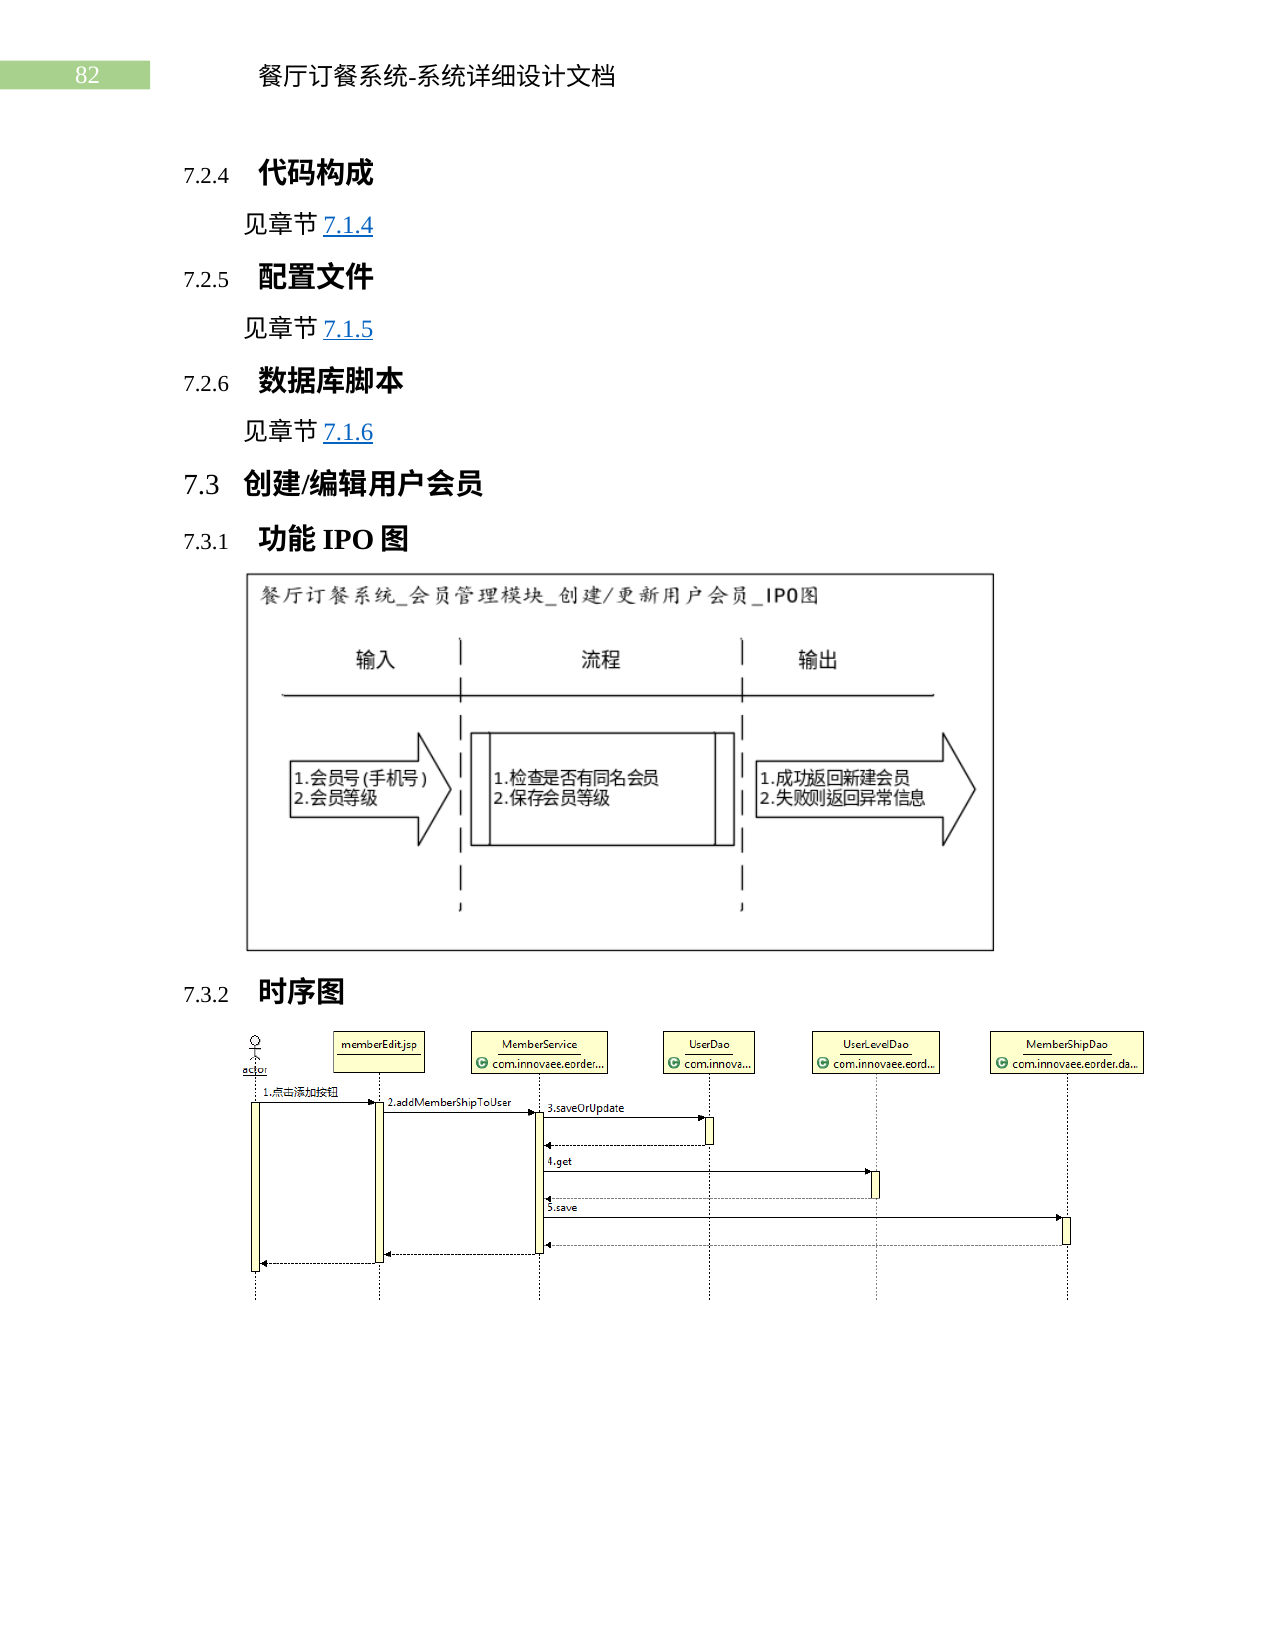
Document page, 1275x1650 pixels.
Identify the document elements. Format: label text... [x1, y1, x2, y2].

subtitle 配置文件 [183, 253, 1088, 296]
picture [243, 1023, 1148, 1304]
text 见章节7.1.4 [183, 205, 1088, 241]
subtitle 数据库脚本 [183, 357, 1088, 399]
subtitle 代码构成 [183, 150, 1088, 192]
subtitle 时序图 [183, 968, 1088, 1011]
subtitle 创建/编辑用户会员 [183, 461, 1088, 503]
text 见章节7.1.6 [183, 412, 1088, 448]
text 见章节7.1.5 [183, 308, 1088, 344]
subtitle 功能IPO图 [183, 515, 1088, 558]
